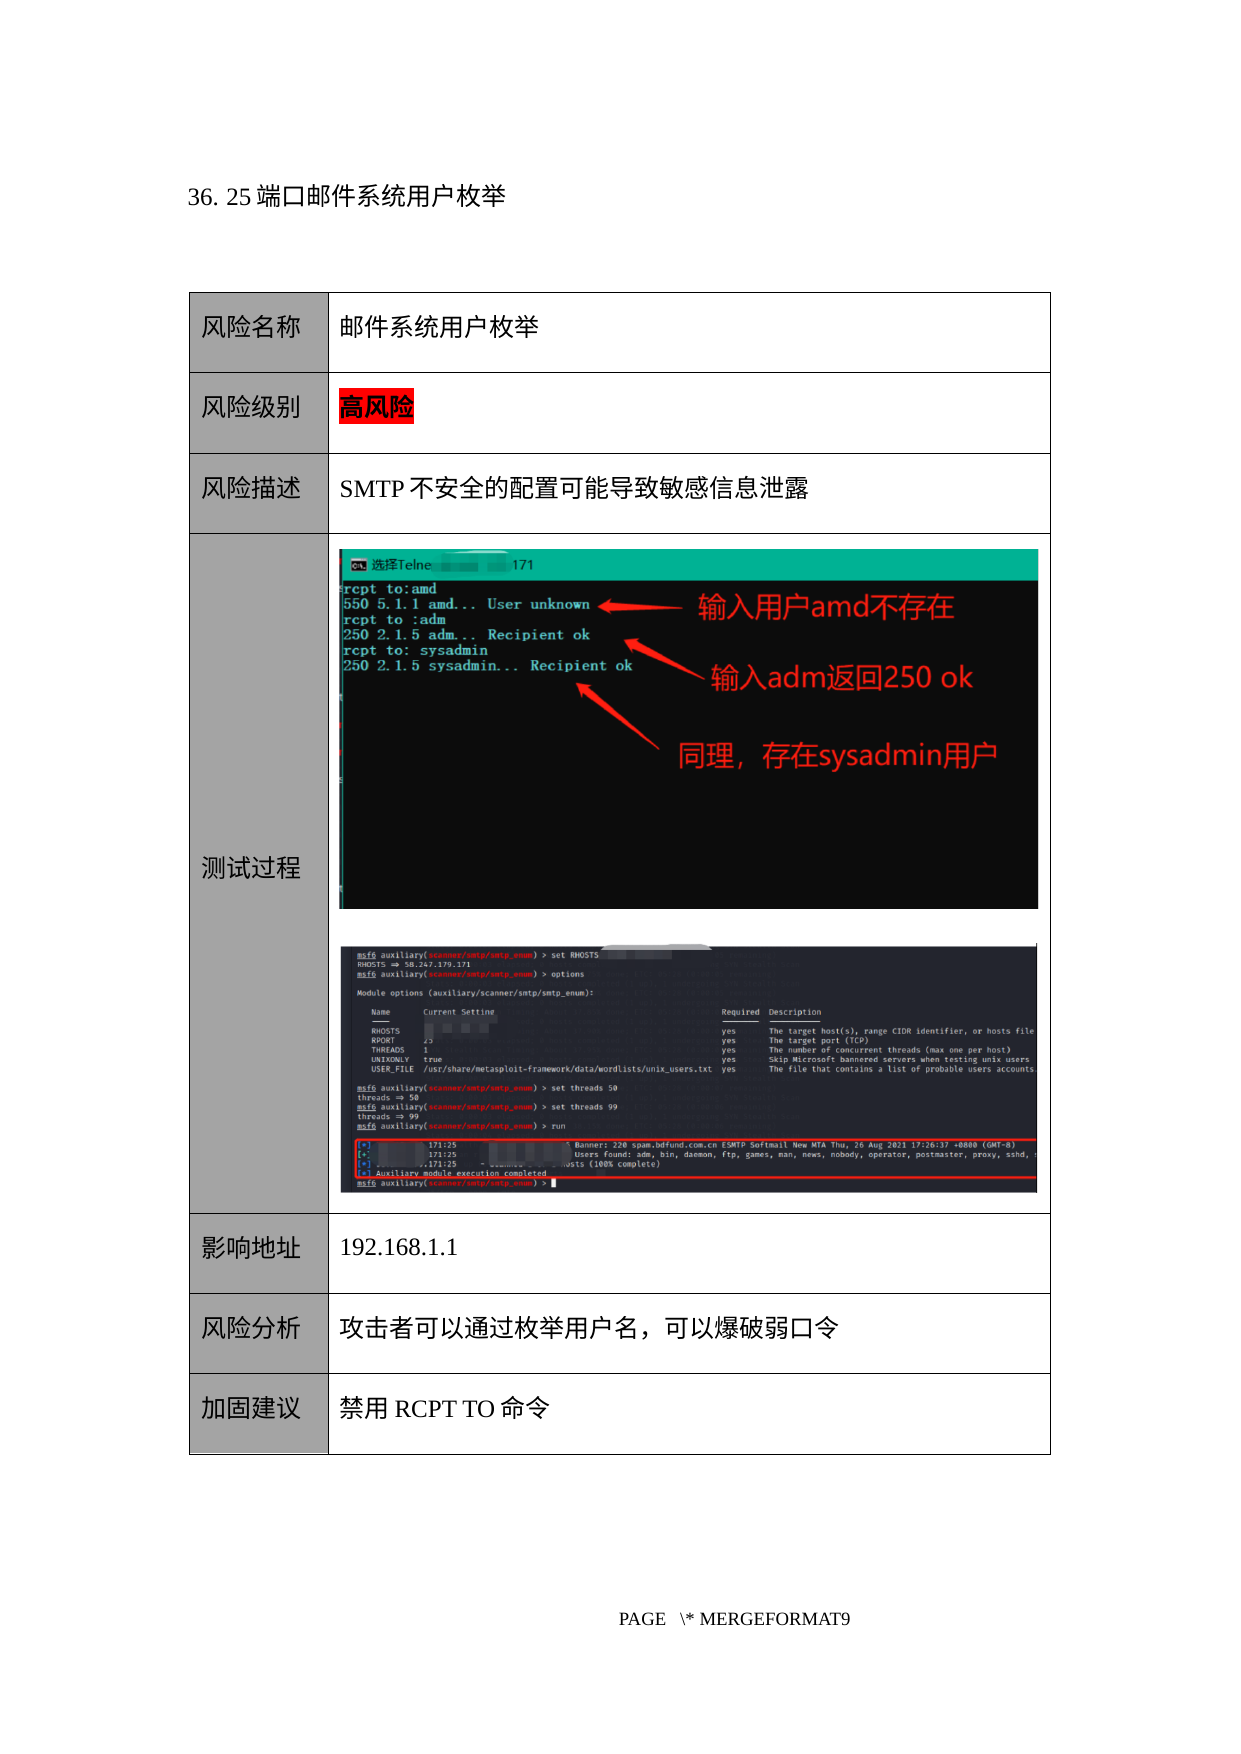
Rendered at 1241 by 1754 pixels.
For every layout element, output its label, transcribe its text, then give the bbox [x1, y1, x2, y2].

table_cell 测试过程 [190, 534, 328, 1213]
table_cell 禁用RCPT TO命令 [329, 1374, 1050, 1453]
table_cell SMTP不安全的配置可能导致敏感信息泄露 [329, 454, 1050, 533]
table_cell 加固建议 [190, 1374, 328, 1453]
table_header 邮件系统用户枚举 [329, 293, 1050, 372]
table_cell 风险分析 [190, 1294, 328, 1373]
table_cell 高风险 [329, 373, 1050, 453]
list 25端口邮件系统用户枚举 [187, 162, 1053, 227]
picture [339, 943, 1038, 1193]
table_cell [329, 534, 1050, 1213]
table_header 风险名称 [190, 293, 328, 372]
table_cell 风险描述 [190, 454, 328, 533]
table_cell 影响地址 [190, 1214, 328, 1293]
picture [339, 549, 1039, 909]
table_cell 192.168.1.1 [329, 1214, 1050, 1293]
table_cell 攻击者可以通过枚举用户名，可以爆破弱口令 [329, 1294, 1050, 1373]
table_cell 风险级别 [190, 373, 328, 453]
